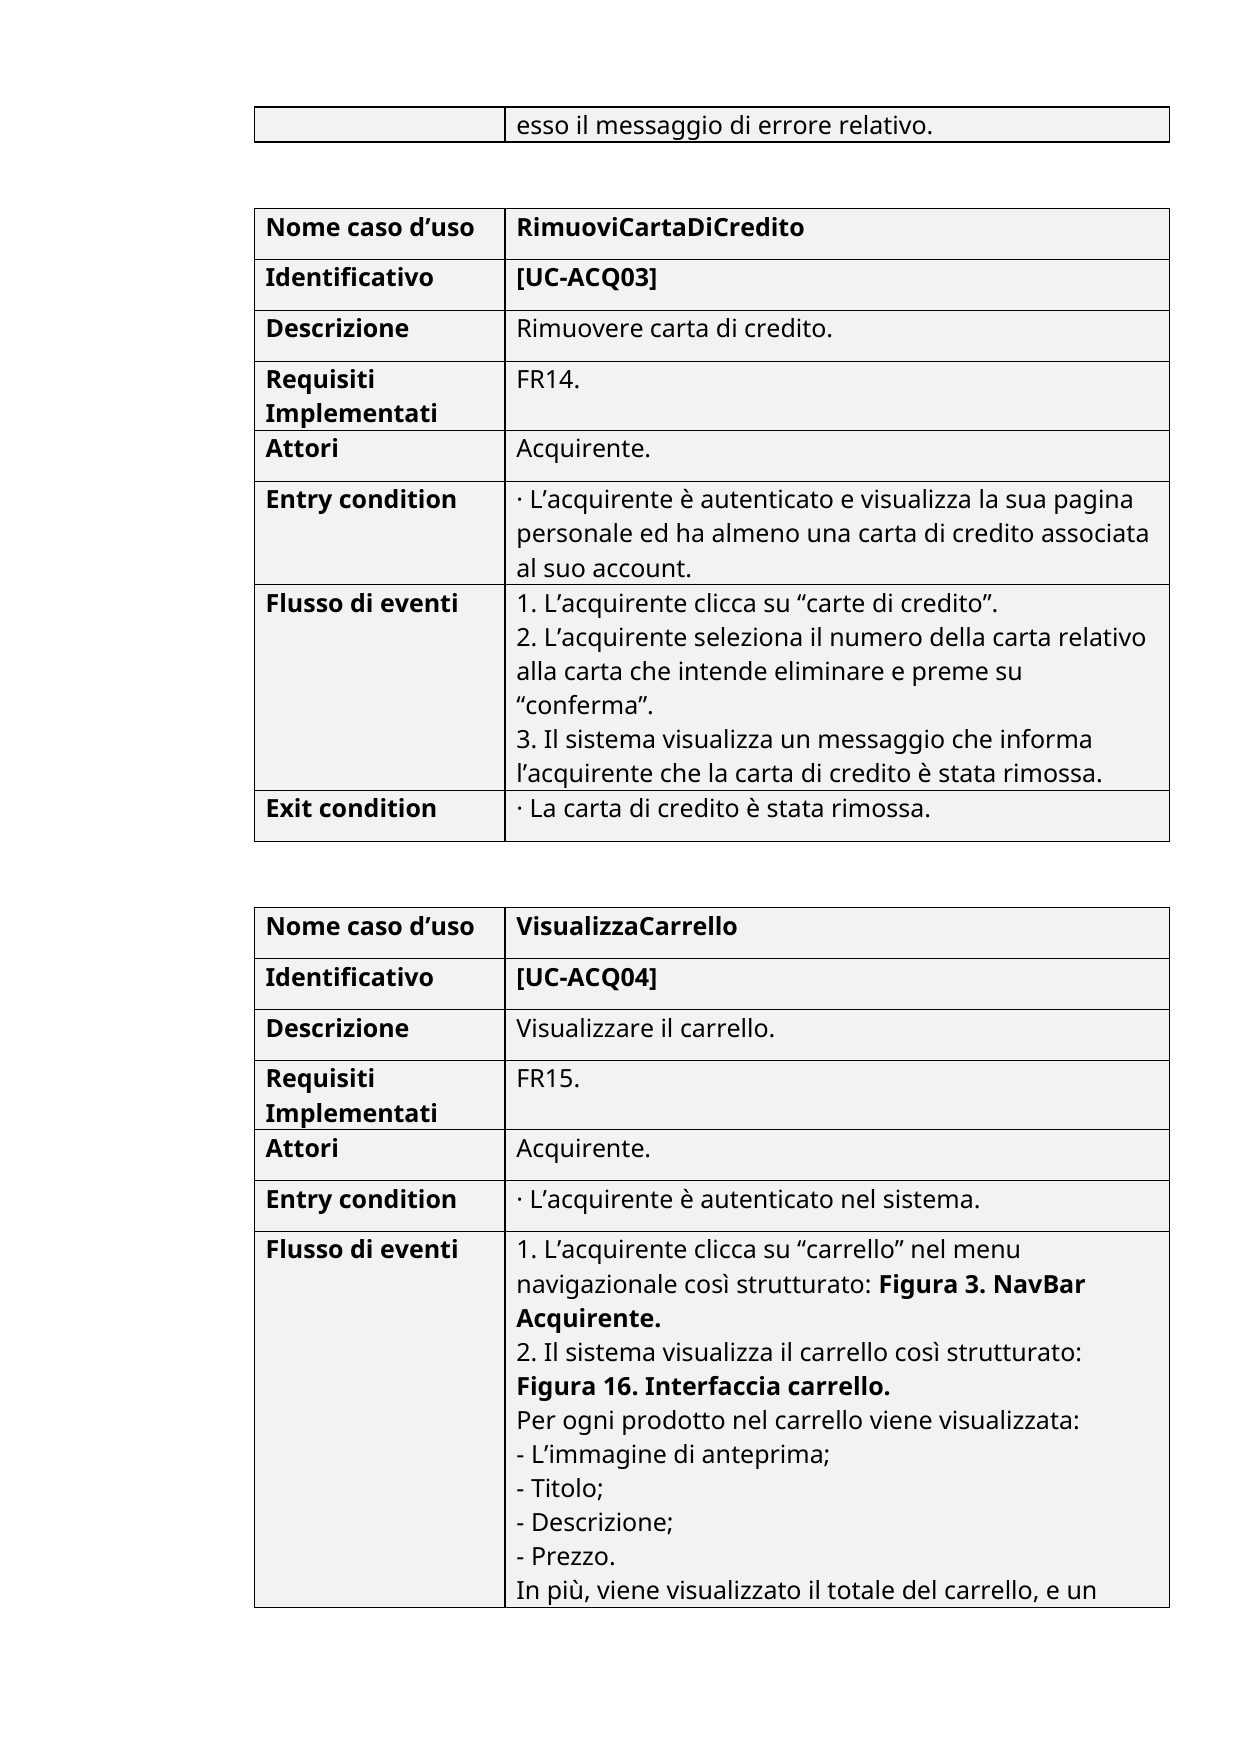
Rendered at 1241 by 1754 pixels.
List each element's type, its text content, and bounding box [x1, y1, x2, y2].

table_cell [UC-ACQ04] [506, 959, 1169, 1009]
table_cell Attori [255, 1130, 504, 1180]
table_header Nome caso d’uso [255, 209, 504, 259]
table_cell Attori [255, 431, 504, 481]
table_cell Acquirente. [506, 431, 1169, 481]
table_cell Flusso di eventi [255, 585, 504, 790]
table_header Nome caso d’uso [255, 908, 504, 958]
table_cell · La carta di credito è stata rimossa. [506, 791, 1169, 841]
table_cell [506, 1232, 1169, 1607]
table_cell Descrizione [255, 1010, 504, 1060]
table_cell · L’acquirente è autenticato e visualizza la sua pagina personale ed ha almeno una carta di credito associata al suo account. [506, 482, 1169, 584]
table_cell Exception [255, 108, 504, 141]
table_cell Identificativo [255, 260, 504, 310]
table_cell Rimuovere carta di credito. [506, 311, 1169, 361]
table_cell Exit condition [255, 791, 504, 841]
table_header RimuoviCartaDiCredito [506, 209, 1169, 259]
table_cell Requisiti Implementati [255, 1061, 504, 1129]
table_cell Entry condition [255, 1181, 504, 1231]
table_cell Descrizione [255, 311, 504, 361]
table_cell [506, 108, 1169, 141]
table_cell Visualizzare il carrello. [506, 1010, 1169, 1060]
table_cell Requisiti Implementati [255, 362, 504, 430]
table_cell Entry condition [255, 482, 504, 584]
table_header VisualizzaCarrello [506, 908, 1169, 958]
table_cell 1. L’acquirente clicca su “carte di credito”. 2. L’acquirente seleziona il numero della carta relativo alla carta che intende eliminare e preme su “conferma”. 3. Il sistema visualizza un messaggio che informa l’acquirente che la carta di credito è stata rimossa. [506, 585, 1169, 790]
table_cell Identificativo [255, 959, 504, 1009]
table_cell FR14. [506, 362, 1169, 430]
table_cell Acquirente. [506, 1130, 1169, 1180]
table_cell Flusso di eventi [255, 1232, 504, 1607]
table_cell · L’acquirente è autenticato nel sistema. [506, 1181, 1169, 1231]
table_cell [UC-ACQ03] [506, 260, 1169, 310]
table_cell FR15. [506, 1061, 1169, 1129]
